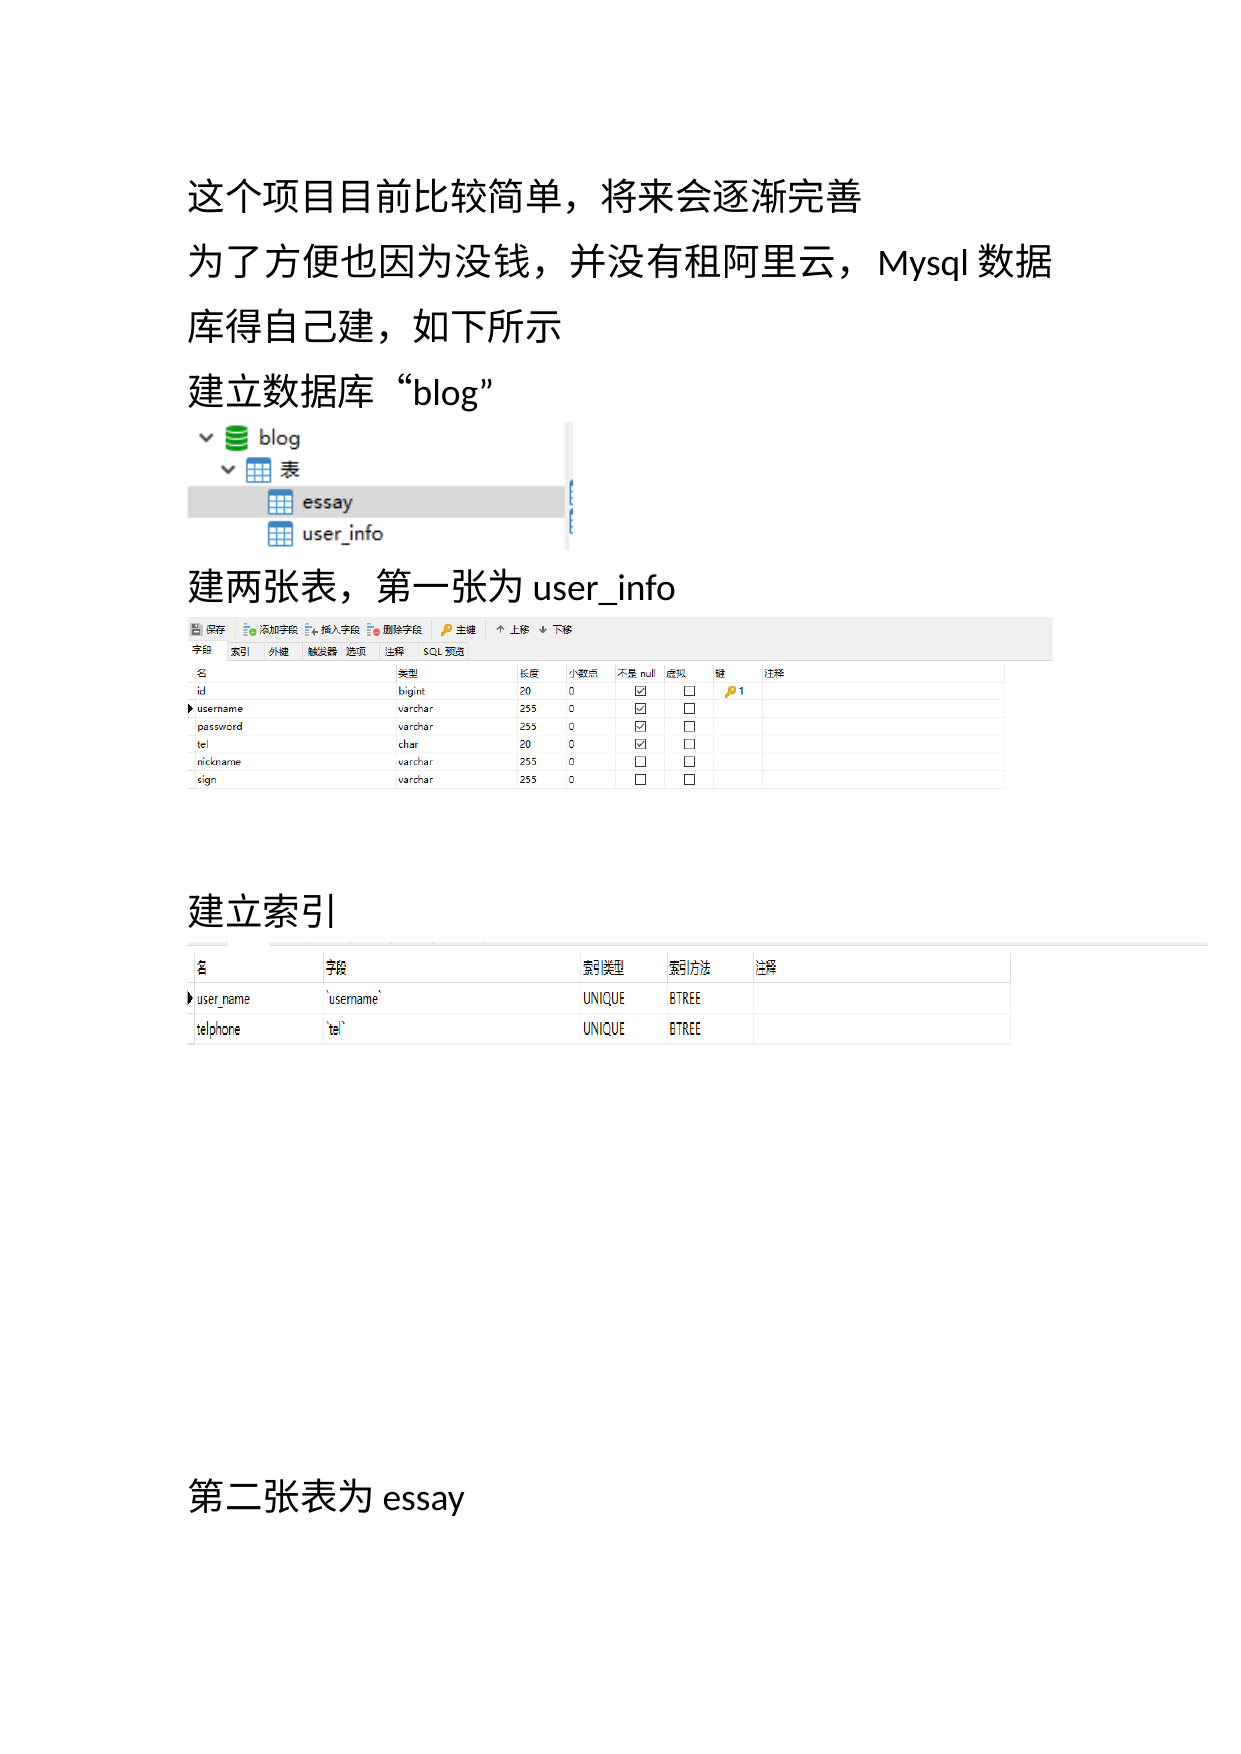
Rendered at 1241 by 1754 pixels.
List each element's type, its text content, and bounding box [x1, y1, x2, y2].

text 建立索引 [187, 877, 1053, 942]
picture [187, 942, 1208, 1443]
picture [187, 422, 573, 550]
text 建两张表，第一张为user_info [187, 552, 1053, 617]
text 第二张表为essay [187, 1462, 1053, 1527]
picture [187, 617, 1053, 872]
text 这个项目目前比较简单，将来会逐渐完善 [187, 162, 1053, 227]
text 为了方便也因为没钱，并没有租阿里云，Mysql数据库得自己建，如下所示 [187, 227, 1053, 357]
text 建立数据库“blog” [187, 357, 1053, 422]
